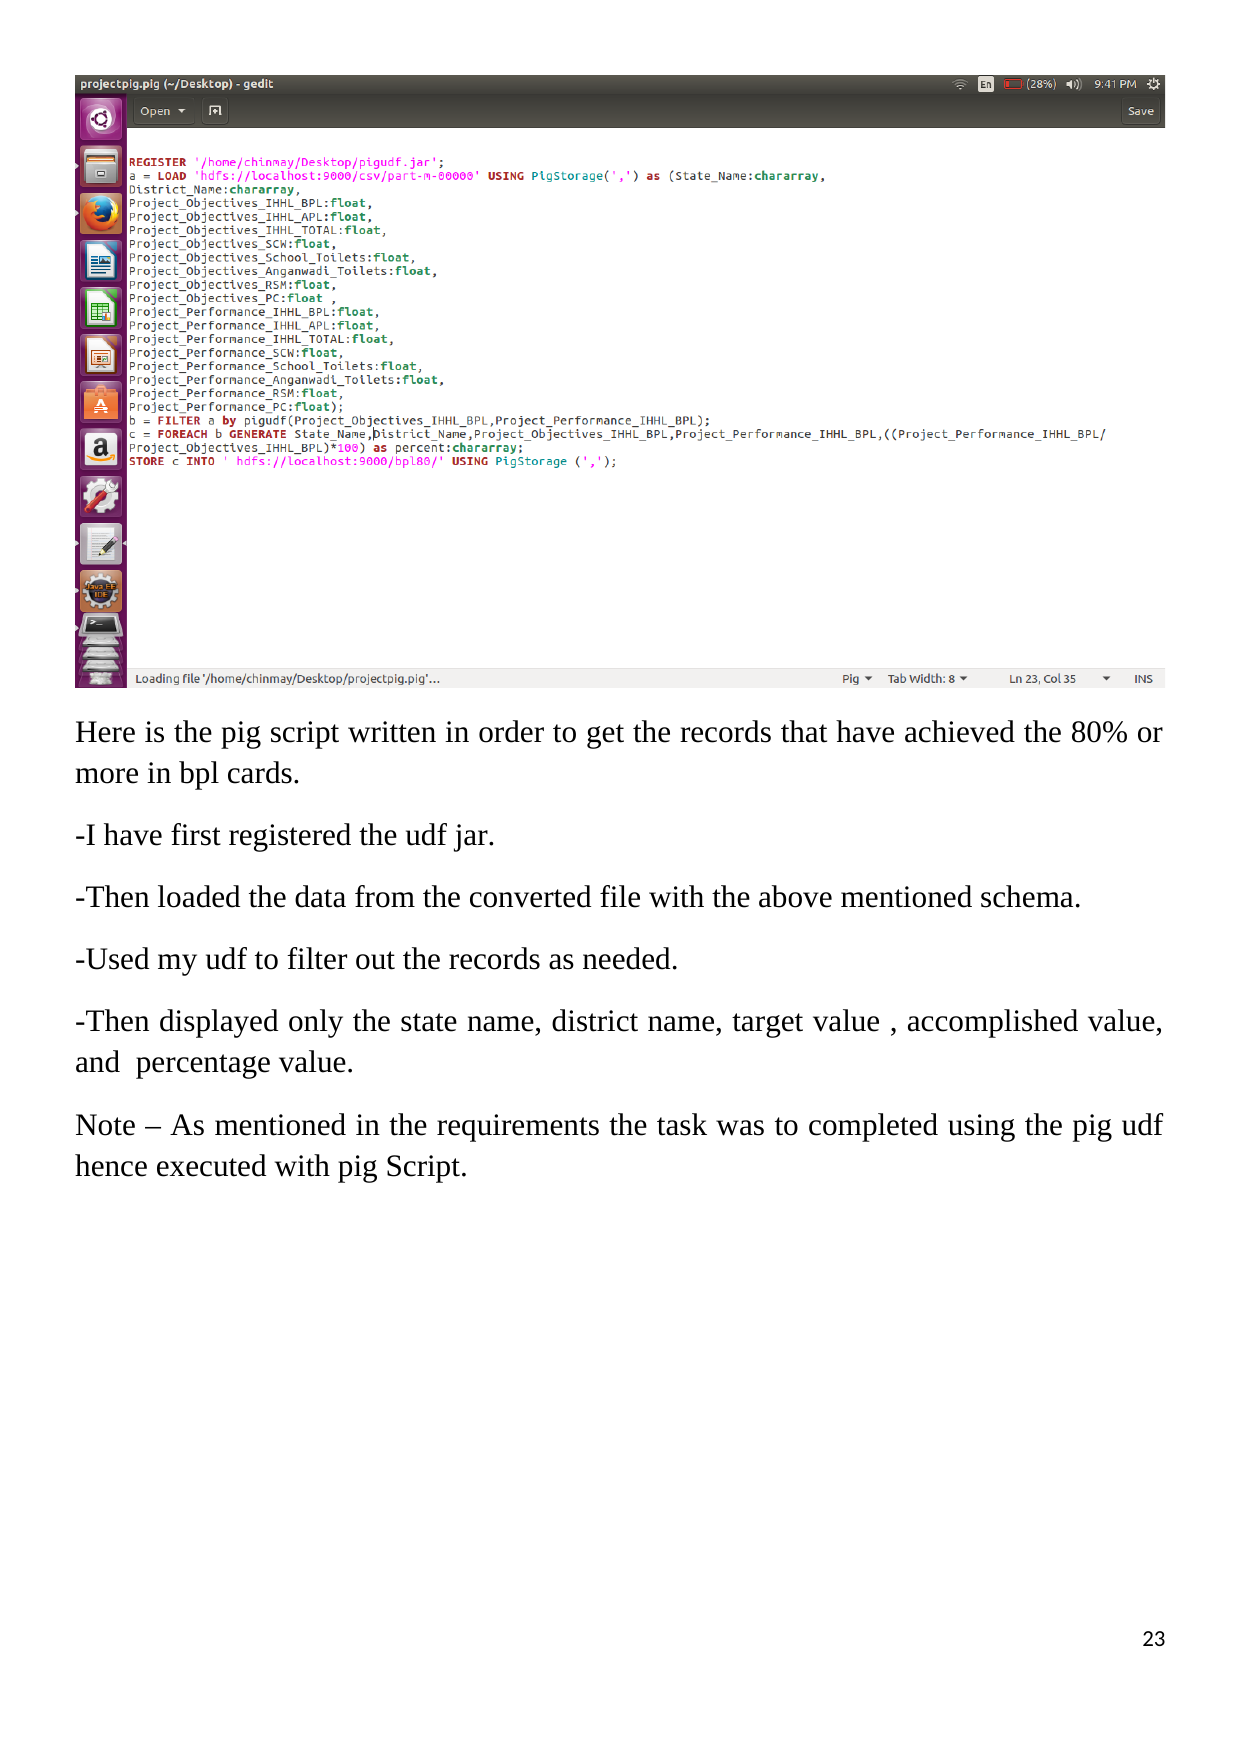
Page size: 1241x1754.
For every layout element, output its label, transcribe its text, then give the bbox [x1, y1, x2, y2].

text -Then displayed only the state name, district name, target value , accomplished value, and percentage value. [75, 1002, 1165, 1079]
picture [75, 75, 1166, 688]
text Note – As mentioned in the requirements the task was to completed using the pig udf hence executed with pig Script. [75, 1106, 1165, 1183]
text -I have first registered the udf jar. [75, 816, 1165, 852]
text -Used my udf to filter out the records as needed. [75, 940, 1165, 976]
text Here is the pig script written in order to get the records that have achieved the 80% or more in bpl cards. [75, 713, 1165, 790]
text -Then loaded the data from the converted file with the above mentioned schema. [75, 878, 1165, 914]
